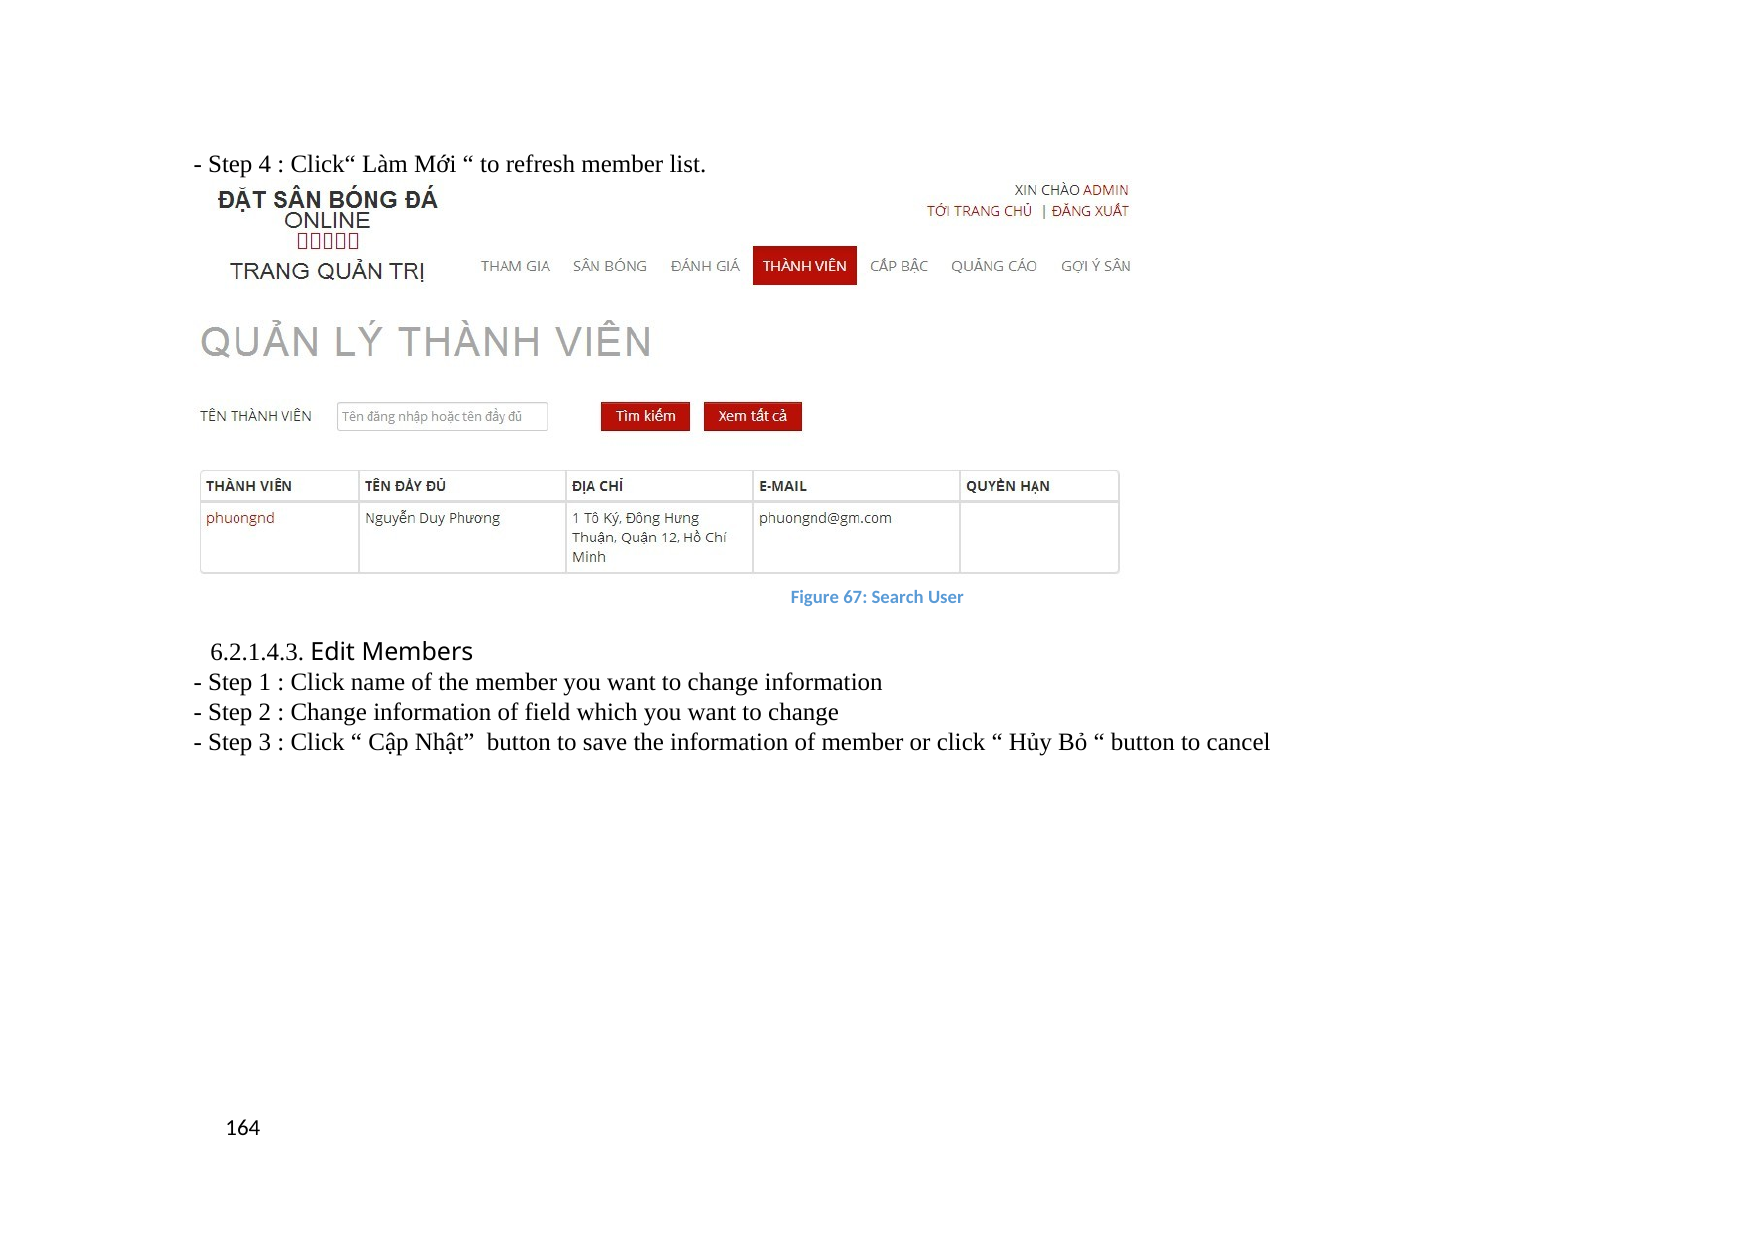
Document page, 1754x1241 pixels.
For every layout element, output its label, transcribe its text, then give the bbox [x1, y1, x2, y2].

text - Step 4 : Click“ Làm Mới “ to refresh member list. [193, 149, 1604, 178]
text Figure 67: Search User [150, 586, 1604, 609]
text - Step 3 : Click “ Cập Nhật” button to save the information of member or click “ Hủy Bỏ “ button to cancel [193, 727, 1604, 756]
text - Step 2 : Change information of field which you want to change [193, 697, 1604, 726]
picture [193, 179, 1169, 585]
subtitle Edit Members [210, 634, 1604, 667]
text - Step 1 : Click name of the member you want to change information [193, 667, 1604, 696]
